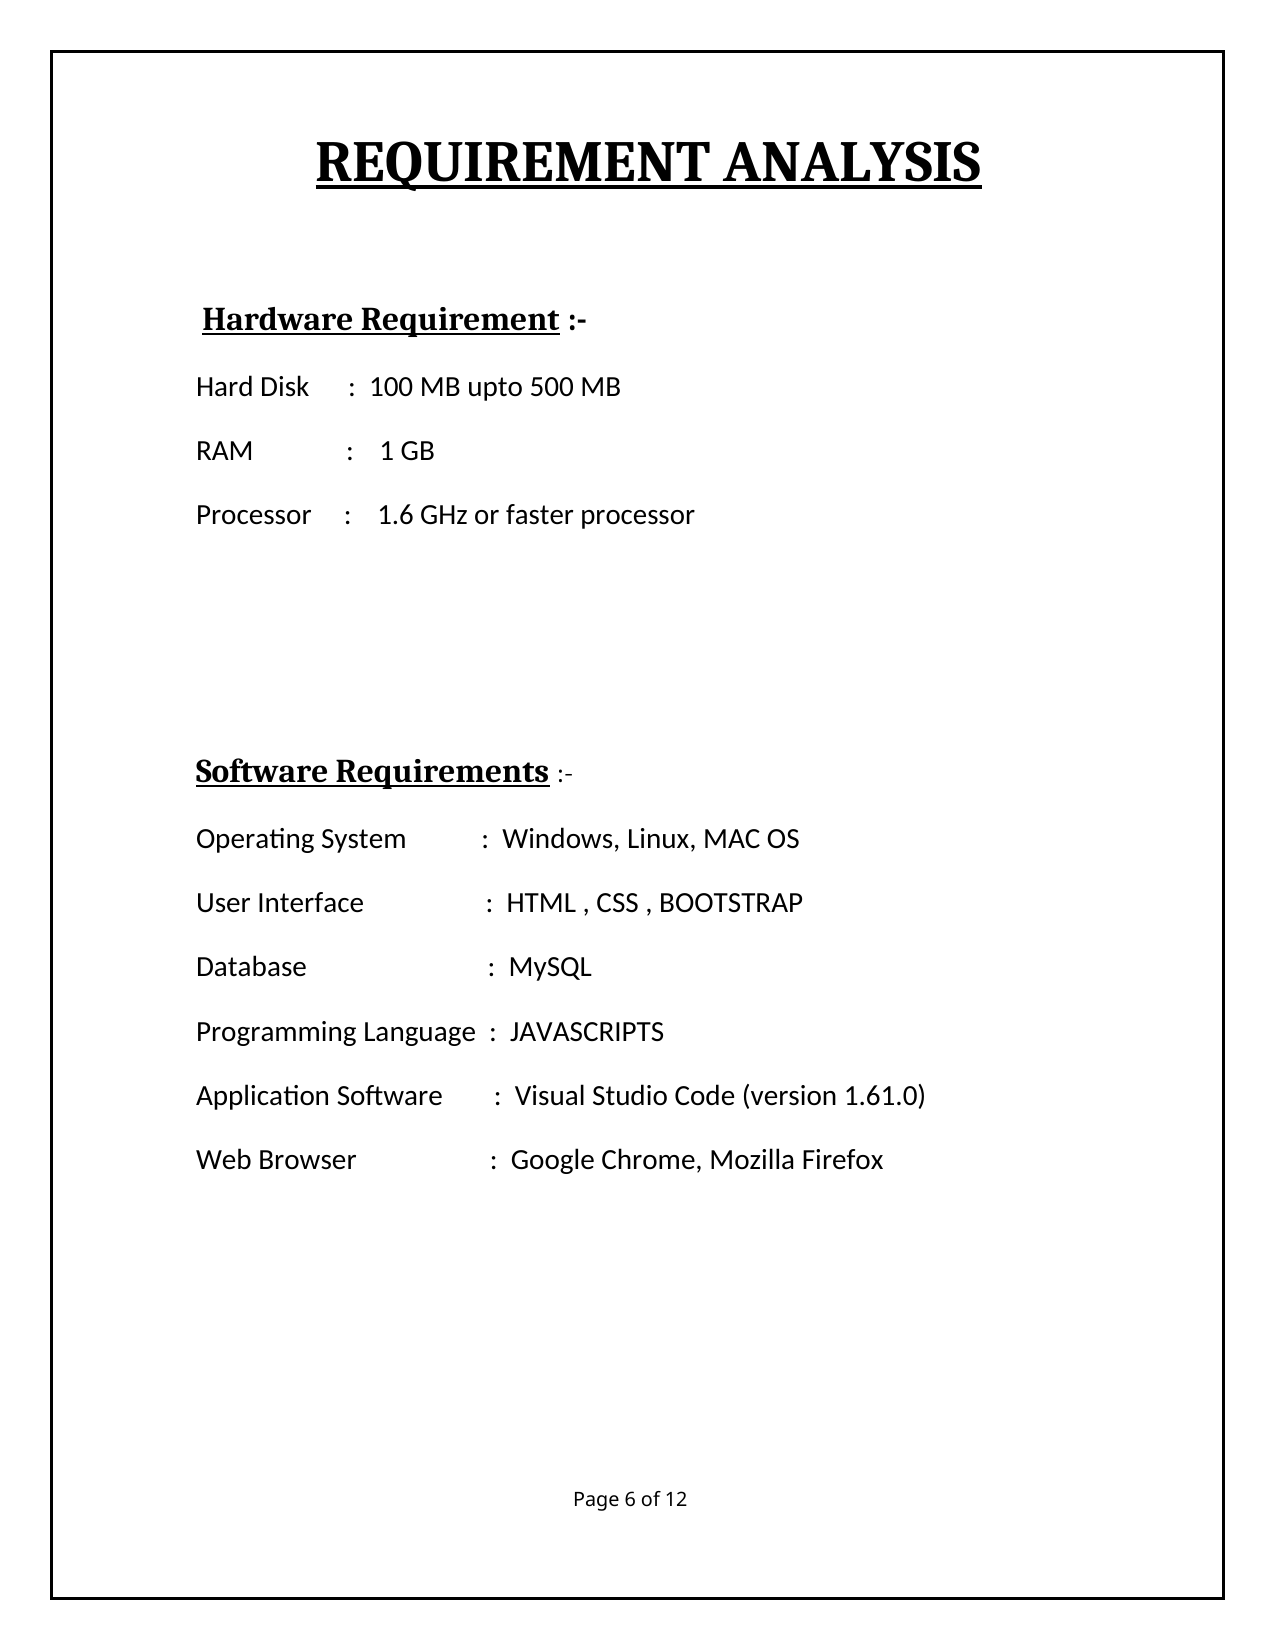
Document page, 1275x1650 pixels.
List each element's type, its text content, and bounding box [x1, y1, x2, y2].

text Page 6 of 12 [150, 1485, 1110, 1512]
text User Interface : HTML , CSS , BOOTSTRAP [196, 884, 1125, 920]
table_cell 1 GB [365, 404, 698, 468]
text Database : MySQL [196, 948, 1125, 984]
table_cell 1.6 GHz or faster processor [365, 468, 698, 532]
text Web Browser : Google Chrome, Mozilla Firefox [196, 1141, 1125, 1176]
text Programming Language : JAVASCRIPTS [196, 1013, 1125, 1048]
table_cell : [327, 468, 364, 532]
text REQUIREMENT ANALYSIS [150, 128, 981, 196]
table_header : 100 MB upto 500 MB [327, 368, 698, 404]
text Application Software : Visual Studio Code (version 1.61.0) [196, 1077, 1125, 1112]
table_header Hard Disk [196, 368, 327, 404]
text Software Requirements :- [196, 753, 1125, 791]
table_cell Processor [196, 468, 327, 532]
text Hardware Requirement :- [202, 301, 1125, 339]
text Operating System : Windows, Linux, MAC OS [196, 820, 1125, 856]
table_cell RAM [196, 404, 327, 468]
table_cell : [327, 404, 364, 468]
